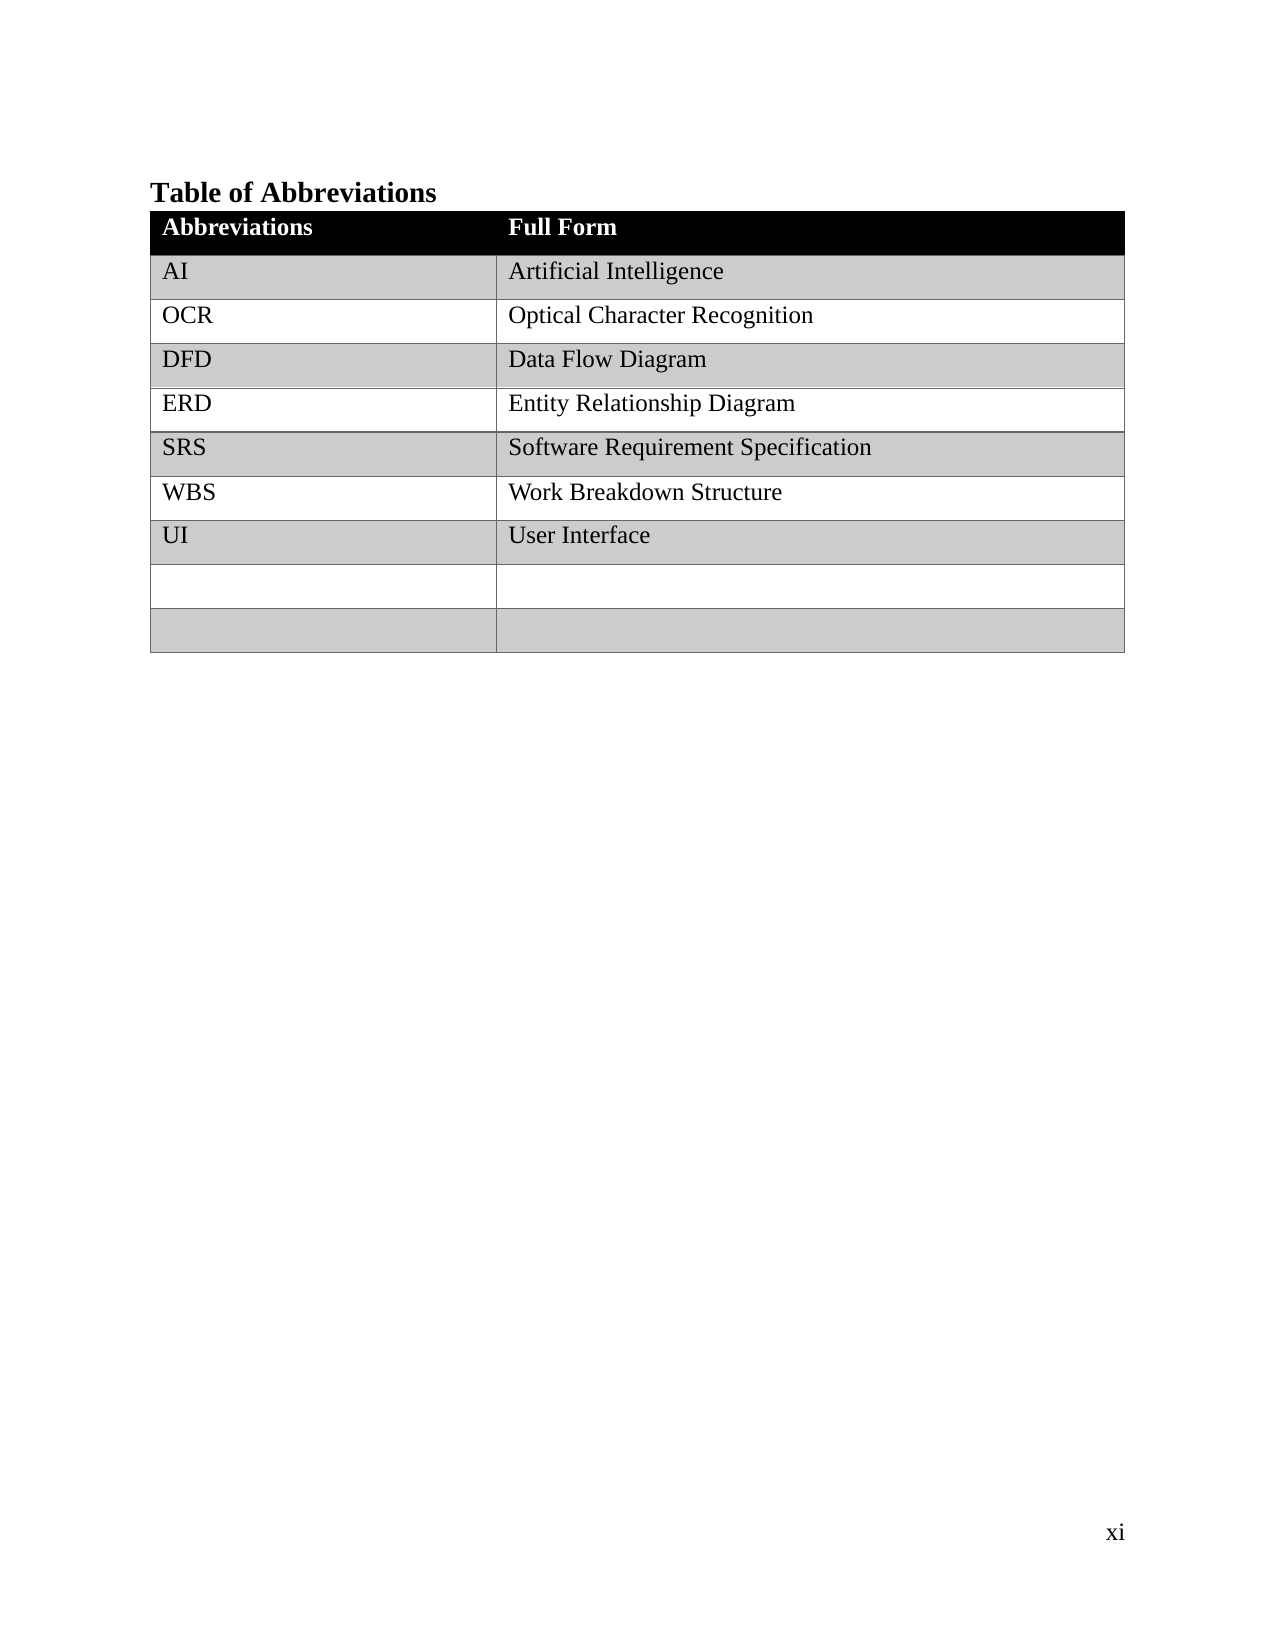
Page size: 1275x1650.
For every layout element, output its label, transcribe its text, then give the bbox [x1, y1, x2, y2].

table_cell UI [151, 521, 496, 564]
table_cell Work Breakdown Structure [497, 477, 1124, 519]
table_cell Optical Character Recognition [497, 300, 1124, 343]
table_cell Entity Relationship Diagram [497, 389, 1124, 431]
table_cell [497, 565, 1124, 608]
table_cell AI [151, 256, 496, 299]
table_cell WBS [151, 477, 496, 519]
table_cell OCR [151, 300, 496, 343]
table_cell [151, 565, 496, 608]
table_cell Software Requirement Specification [497, 433, 1124, 476]
table_cell Artificial Intelligence [497, 256, 1124, 299]
table_cell SRS [151, 433, 496, 476]
table_cell User Interface [497, 521, 1124, 564]
subtitle Table of Abbreviations [150, 175, 1125, 208]
table_cell Data Flow Diagram [497, 344, 1124, 387]
table_cell ERD [151, 389, 496, 431]
table_cell [151, 609, 496, 652]
table_cell [497, 609, 1124, 652]
table_cell DFD [151, 344, 496, 387]
table_header Full Form [497, 212, 1124, 255]
table_header Abbreviations [151, 212, 496, 255]
